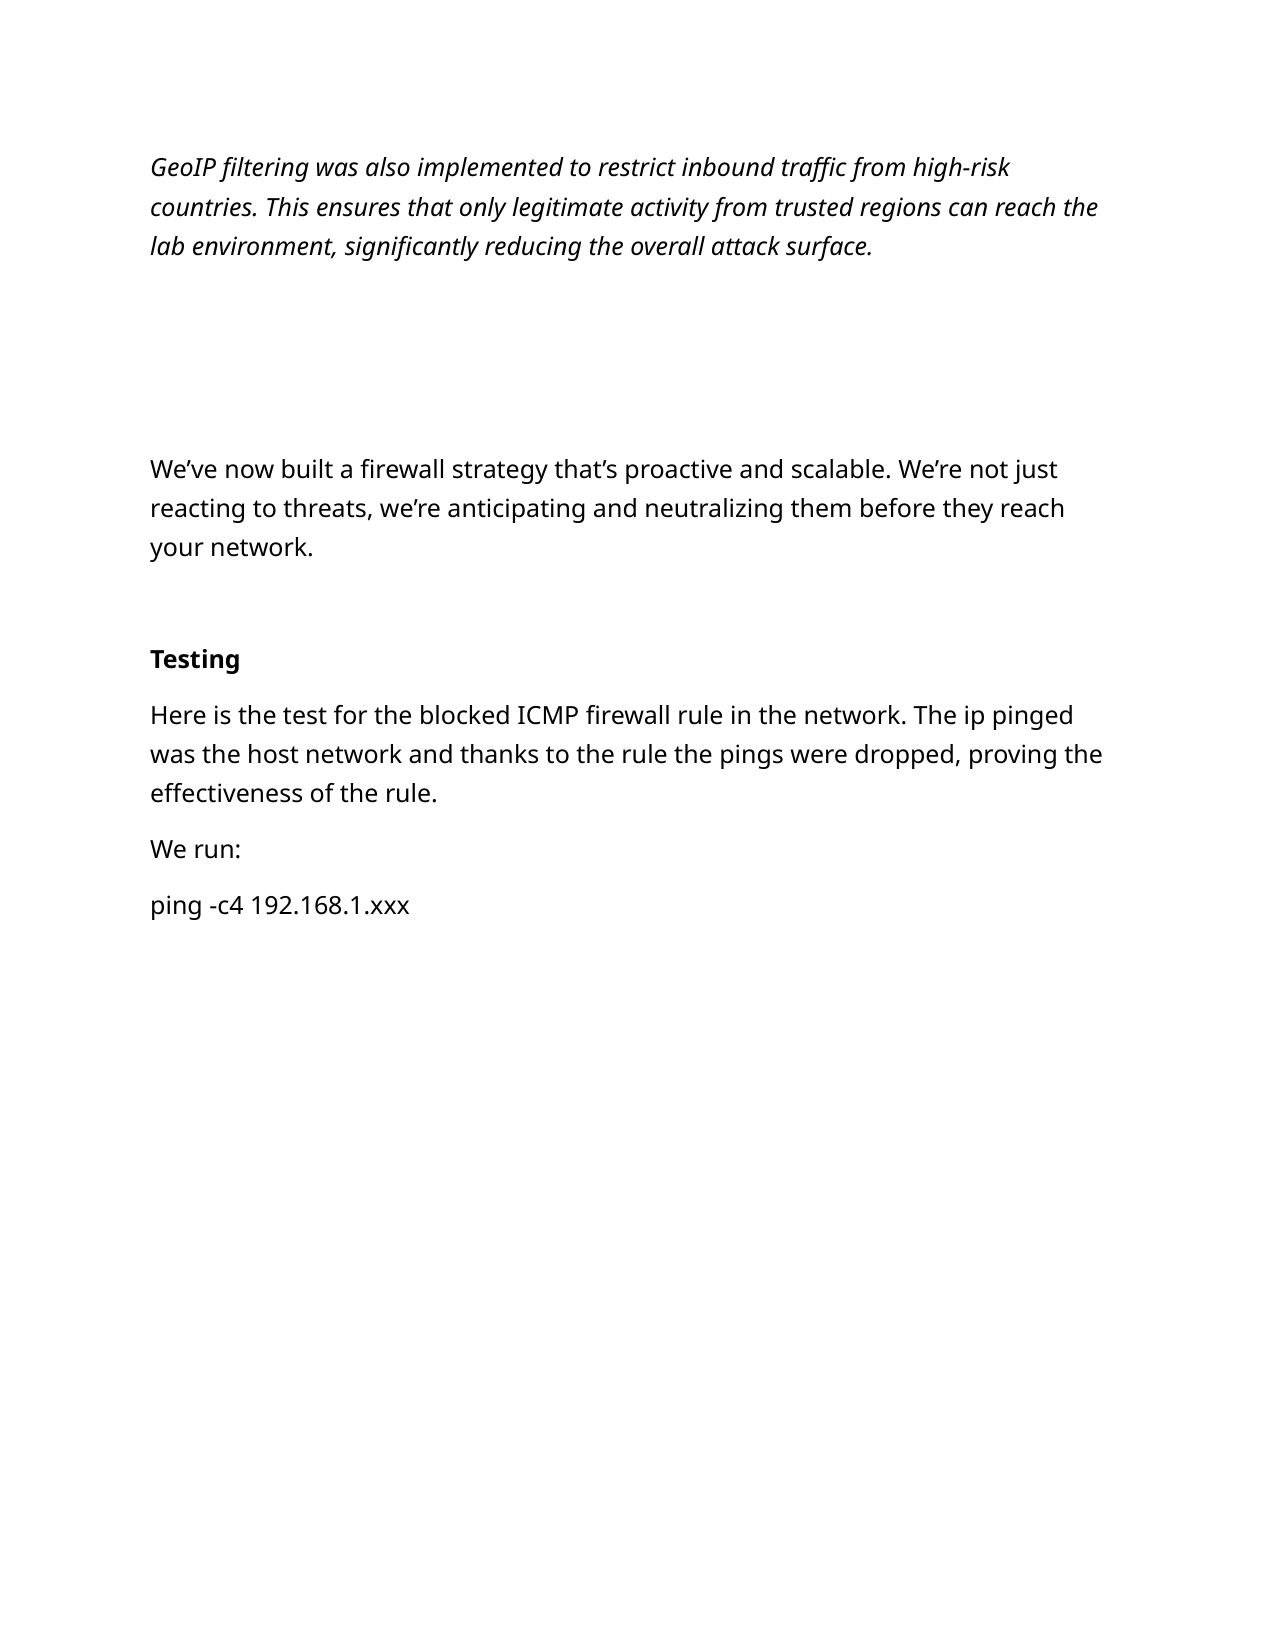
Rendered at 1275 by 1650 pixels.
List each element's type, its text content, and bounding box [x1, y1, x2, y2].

text Testing [150, 642, 1125, 676]
text GeoIP filtering was also implemented to restrict inbound traffic from high-risk countries. This ensures that only legitimate activity from trusted regions can reach the lab environment, significantly reducing the overall attack surface. [150, 150, 1125, 262]
text We’ve now built a firewall strategy that’s proactive and scalable. We’re not just reacting to threats, we’re anticipating and neutralizing them before they reach your network. [150, 452, 1125, 564]
text We run: [150, 832, 1125, 866]
text ping -c4 192.168.1.xxx [150, 887, 1125, 922]
text Here is the test for the blocked ICMP firewall rule in the network. The ip pinged was the host network and thanks to the rule the pings were dropped, proving the effectiveness of the rule. [150, 697, 1125, 810]
